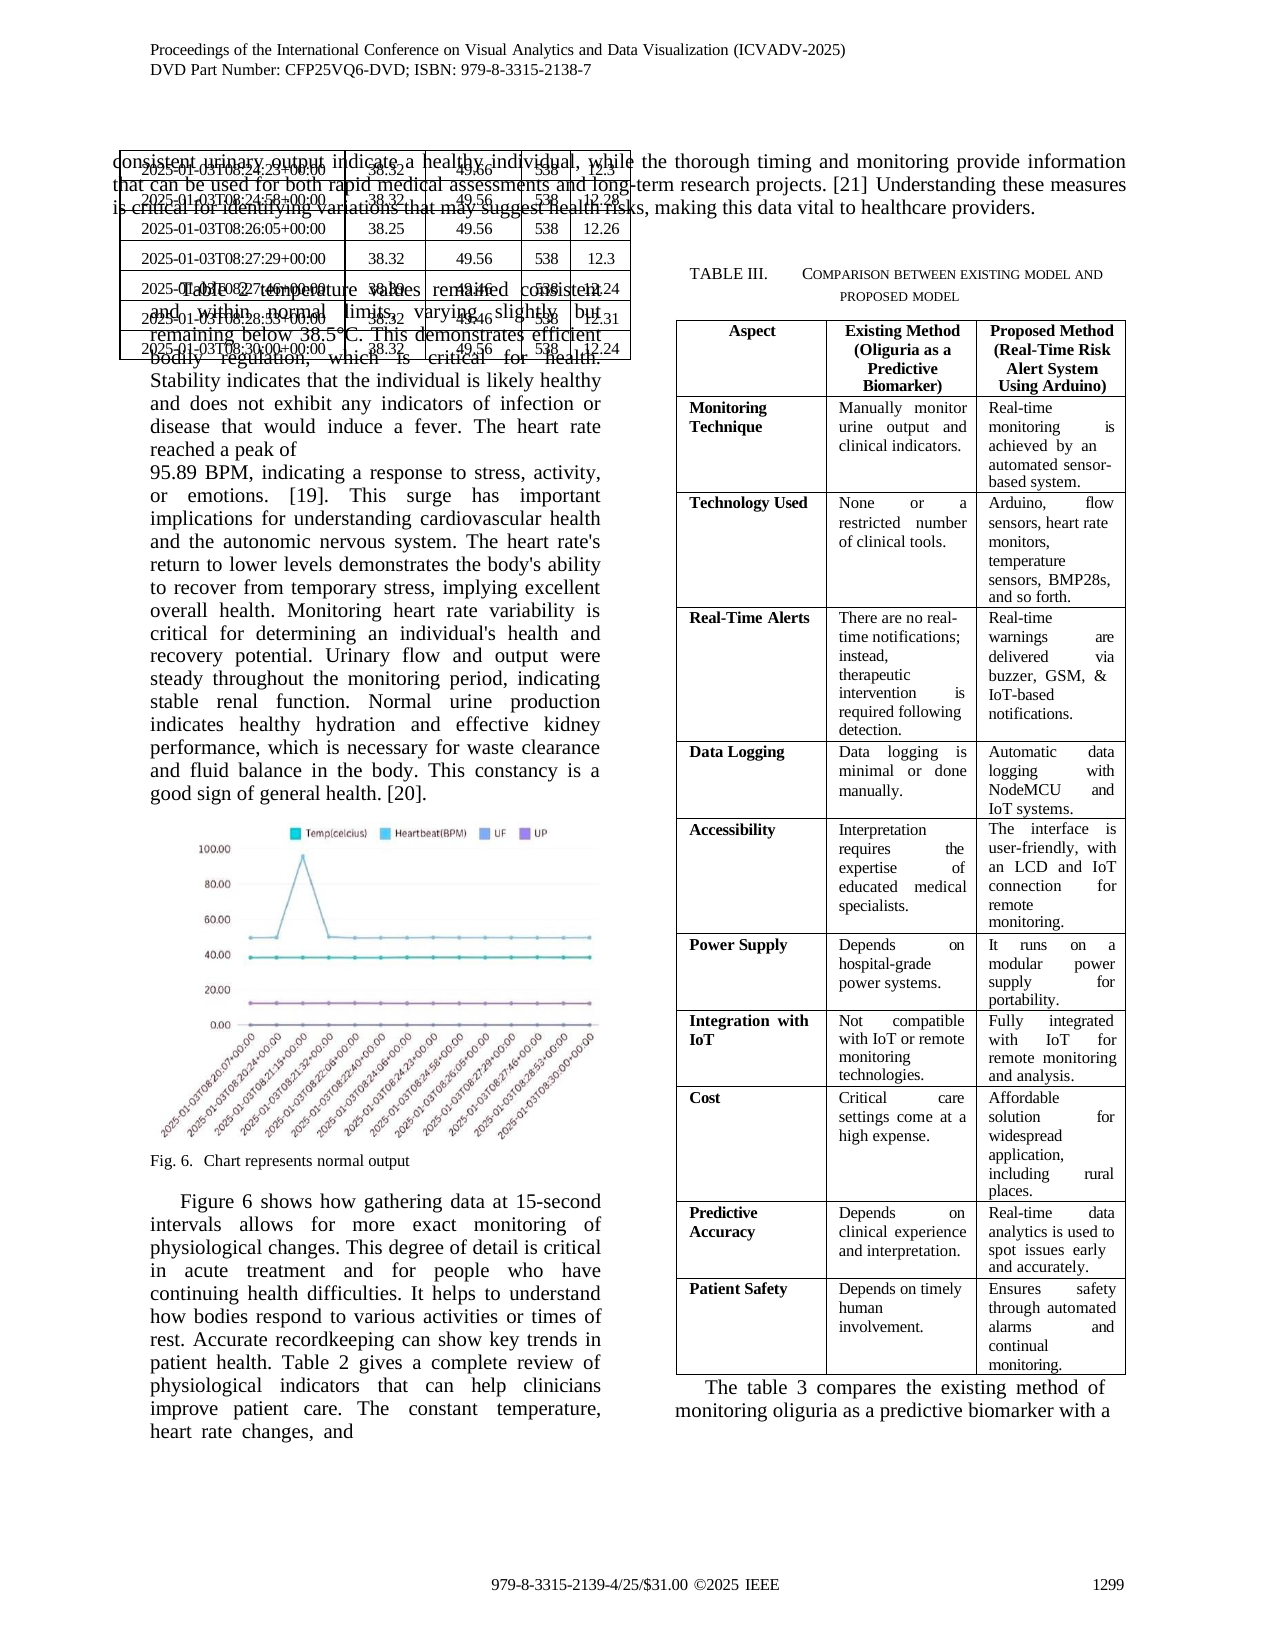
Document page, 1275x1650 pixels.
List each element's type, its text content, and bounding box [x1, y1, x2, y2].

table_cell Accessibility [677, 819, 826, 933]
table_cell Monitoring Technique [677, 397, 826, 492]
text TABLE III. Comparison between existing model and proposed model [689, 264, 1108, 305]
table_cell Real-time data analytics is used to spot issues early and accurately. [977, 1202, 1125, 1278]
table_cell None or a restricted number of clinical tools. [827, 493, 976, 607]
table_cell There are no real- time notifications; instead, therapeutic intervention is required following detection. [827, 608, 976, 741]
text consistent urinary output indicate a healthy individual, while the thorough timing and monitoring provide information that can be used for both rapid medical assessments and long-term research projects. [21] Understanding these measures is critical for identifying variations that may suggest health risks, making this data vital to healthcare providers. [631, 150, 1126, 219]
text DVD Part Number: CFP25VQ6-DVD; ISBN: 979-8-3315-2138-7 [150, 59, 1162, 78]
text Table 2 temperature values remained consistent and within normal limits, varying slightly but remaining below 38.5°C. This demonstrates efficient bodily regulation, which is critical for health. Stability indicates that the individual is likely healthy and does not exhibit any indicators of infection or disease that would induce a fever. The heart rate reached a peak of [150, 360, 601, 461]
table_header Existing Method (Oliguria as a Predictive Biomarker) [827, 321, 976, 396]
text Fig. 6. Chart represents normal output [150, 832, 605, 1170]
table_cell Fully integrated with IoT for remote monitoring and analysis. [977, 1011, 1125, 1086]
table_cell Real-time warnings are delivered via buzzer, GSM, & IoT-based notifications. [977, 608, 1125, 741]
table_cell Affordable solution for widespread application, including rural places. [977, 1087, 1125, 1201]
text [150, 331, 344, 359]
table_cell Arduino, flow sensors, heart rate monitors, temperature sensors, BMP28s, and so forth. [977, 493, 1125, 607]
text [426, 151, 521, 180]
table_cell Data Logging [677, 742, 826, 818]
table_header Proposed Method (Real-Time Risk Alert System Using Arduino) [977, 321, 1125, 396]
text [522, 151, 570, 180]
table_cell Power Supply [677, 934, 826, 1010]
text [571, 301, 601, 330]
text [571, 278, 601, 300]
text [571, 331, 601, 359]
table_cell Depends on hospital-grade power systems. [827, 934, 976, 1010]
table_header Aspect [677, 321, 826, 396]
table_cell Depends on timely human involvement. [827, 1279, 976, 1374]
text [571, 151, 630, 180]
text 95.89 BPM, indicating a response to stress, activity, or emotions. [19]. This surge has important implications for understanding cardiovascular health and the autonomic nervous system. The heart rate's return to lower levels demonstrates the body's ability to recover from temporary stress, implying excellent overall health. Monitoring heart rate variability is critical for determining an individual's health and recovery potential. Urinary flow and output were steady throughout the monitoring period, indicating stable renal function. Normal urine production indicates healthy hydration and effective kidney performance, which is necessary for waste clearance and fluid balance in the body. This constancy is a good sign of general health. [20]. [150, 461, 601, 805]
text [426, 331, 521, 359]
table_cell Ensures safety through automated alarms and continual monitoring. [977, 1279, 1125, 1374]
table_cell Critical care settings come at a high expense. [827, 1087, 976, 1201]
table_cell Real-Time Alerts [677, 608, 826, 741]
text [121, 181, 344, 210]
table_cell Patient Safety [677, 1279, 826, 1374]
table_cell Integration with IoT [677, 1011, 826, 1086]
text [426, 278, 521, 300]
table_cell It runs on a modular power supply for portability. [977, 934, 1125, 1010]
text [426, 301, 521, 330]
table_cell Real-time monitoring is achieved by an automated sensor- based system. [977, 397, 1125, 492]
text Figure 6 shows how gathering data at 15-second intervals allows for more exact monitoring of physiological changes. This degree of detail is critical in acute treatment and for people who have continuing health difficulties. It helps to understand how bodies respond to various activities or times of rest. Accurate recordkeeping can show key trends in patient health. Table 2 gives a complete review of physiological indicators that can help clinicians improve patient care. The constant temperature, heart rate changes, and [150, 1191, 601, 1443]
table_cell Data logging is minimal or done manually. [827, 742, 976, 818]
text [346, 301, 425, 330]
table_cell Depends on clinical experience and interpretation. [827, 1202, 976, 1278]
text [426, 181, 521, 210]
table_cell Automatic data logging with NodeMCU and IoT systems. [977, 742, 1125, 818]
table_cell Interpretation requires the expertise of educated medical specialists. [827, 819, 976, 933]
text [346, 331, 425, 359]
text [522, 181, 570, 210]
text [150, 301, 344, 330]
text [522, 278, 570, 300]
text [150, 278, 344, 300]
table_cell Technology Used [677, 493, 826, 607]
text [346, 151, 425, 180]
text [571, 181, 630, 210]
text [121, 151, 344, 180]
table_cell The interface is user-friendly, with an LCD and IoT connection for remote monitoring. [977, 819, 1125, 933]
picture [155, 822, 600, 832]
table_cell Predictive Accuracy [677, 1202, 826, 1278]
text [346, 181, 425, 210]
text Proceedings of the International Conference on Visual Analytics and Data Visualization (ICVADV-2025) [150, 40, 1162, 59]
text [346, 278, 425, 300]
table_cell Cost [677, 1087, 826, 1201]
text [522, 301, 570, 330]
table_cell Not compatible with IoT or remote monitoring technologies. [827, 1011, 976, 1086]
text The table 3 compares the existing method of monitoring oliguria as a predictive biomarker with a [675, 1376, 1162, 1422]
table_cell Manually monitor urine output and clinical indicators. [827, 397, 976, 492]
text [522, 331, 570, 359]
